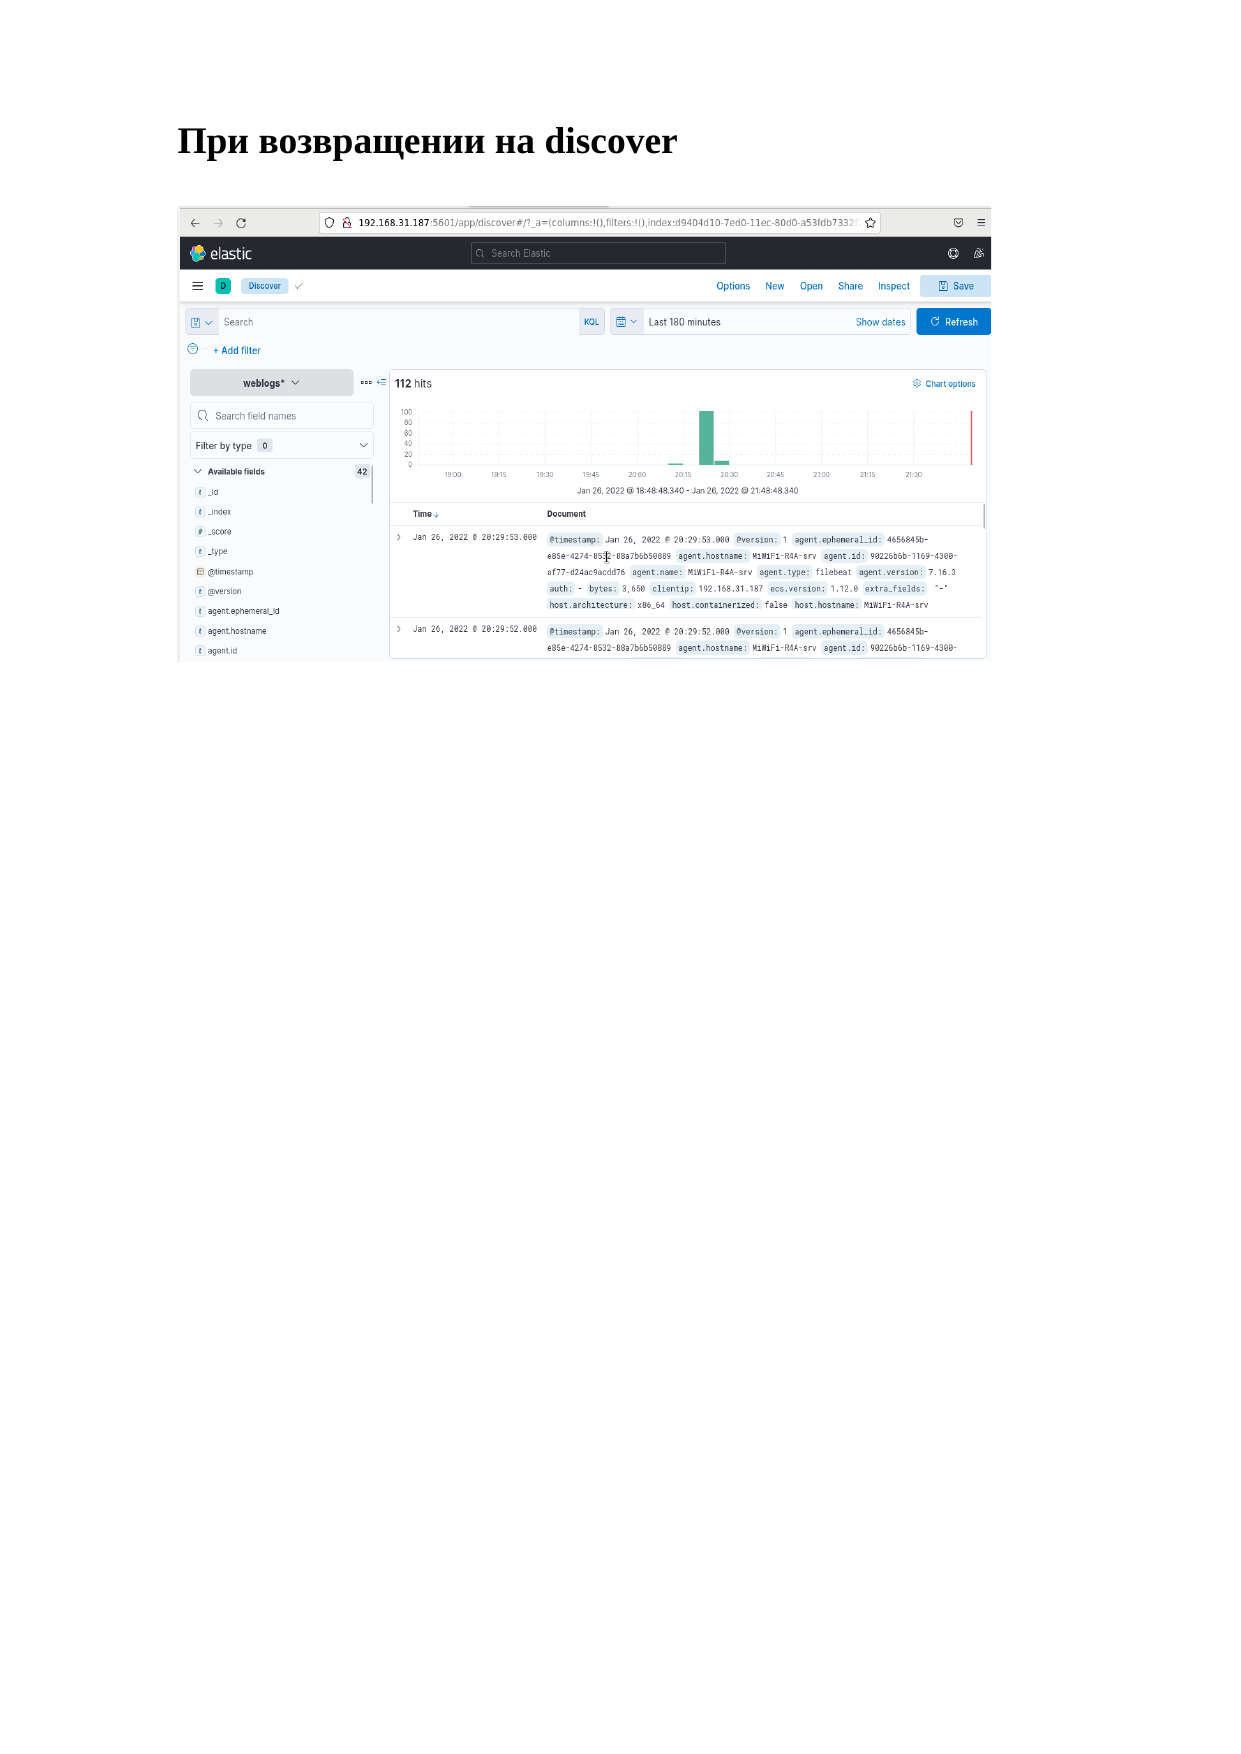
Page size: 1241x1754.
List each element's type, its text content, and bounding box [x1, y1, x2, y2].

subtitle При возвращении на discover [177, 118, 1152, 161]
picture [177, 206, 992, 662]
